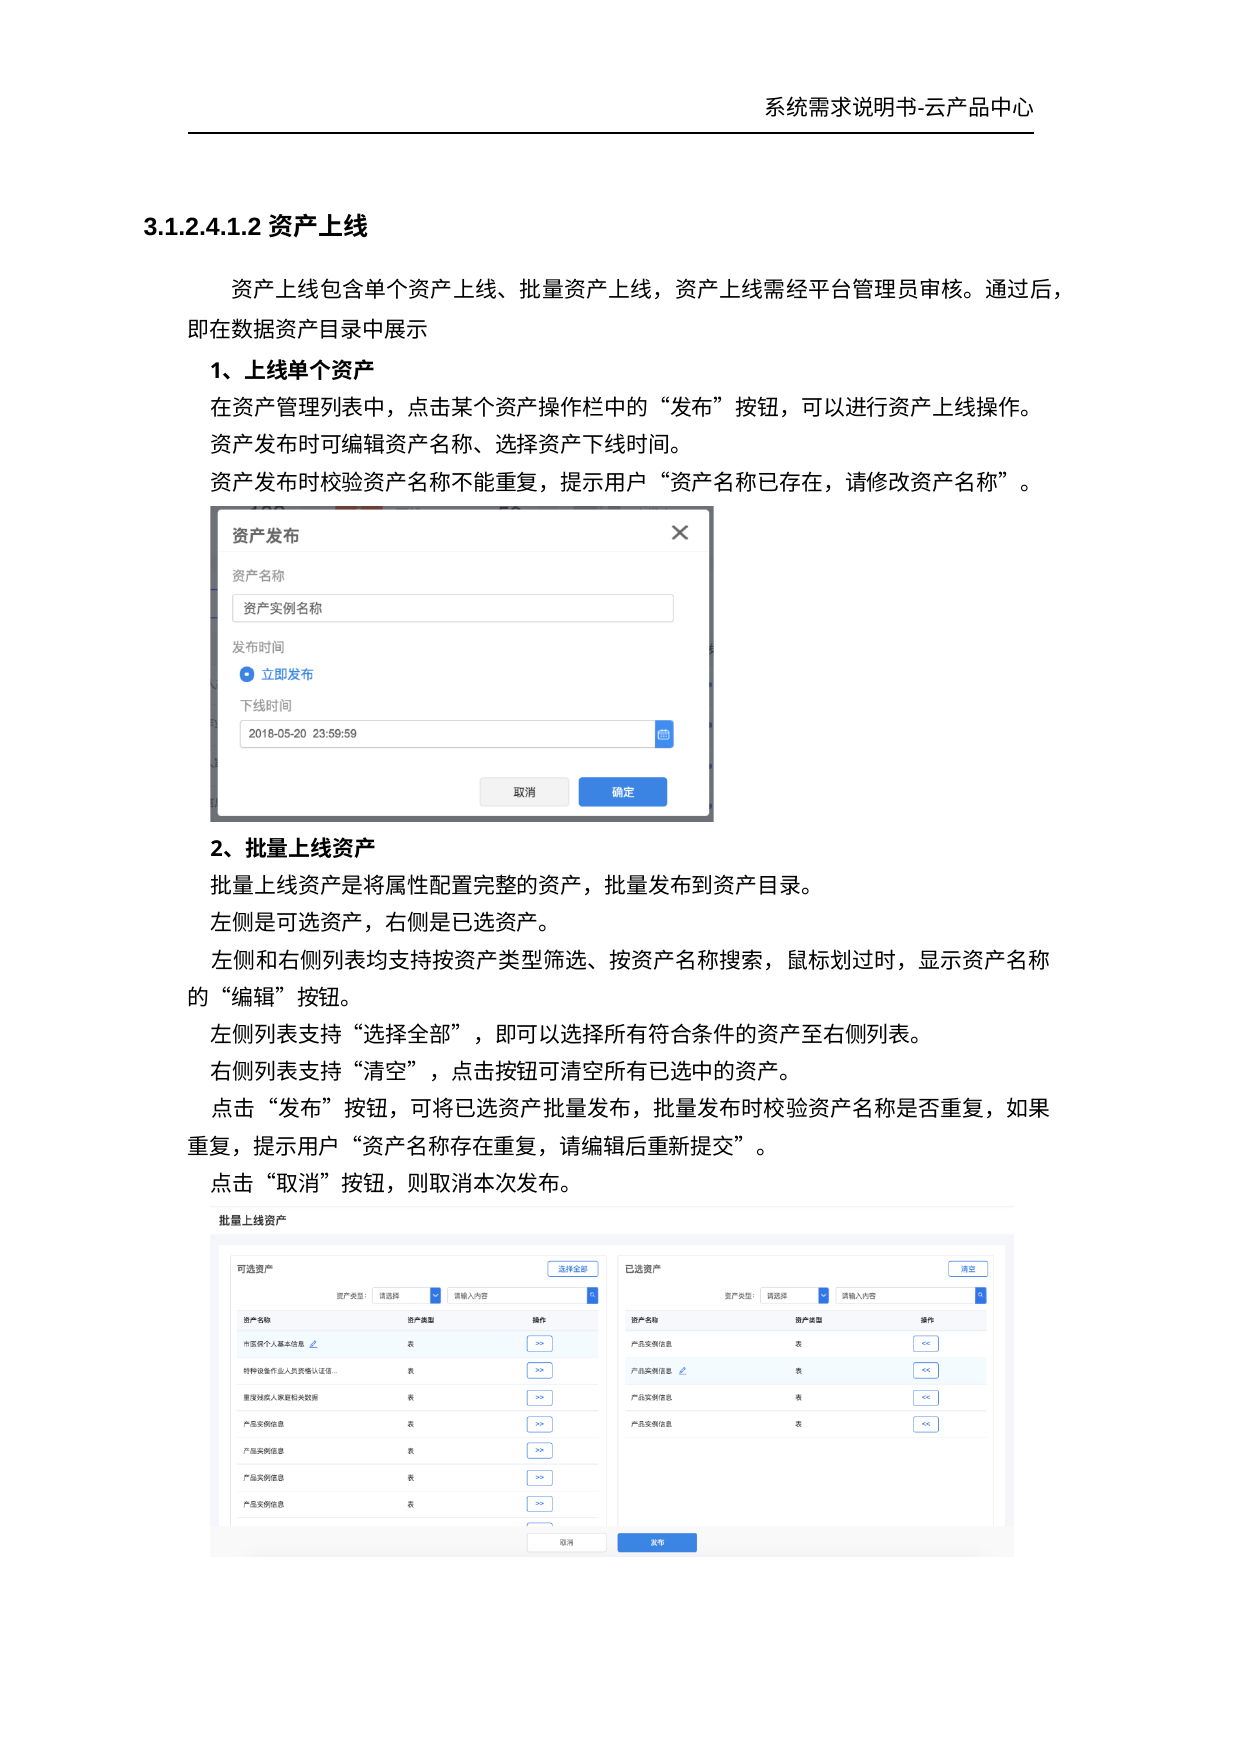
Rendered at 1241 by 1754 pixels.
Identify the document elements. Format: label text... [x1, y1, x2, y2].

text 左侧和右侧列表均支持按资产类型筛选、按资产名称搜索，鼠标划过时，显示资产名称的“编辑”按钮。 [187, 942, 1053, 1012]
picture [210, 1206, 1014, 1557]
text 点击“发布”按钮，可将已选资产批量发布，批量发布时校验资产名称是否重复，如果重复，提示用户“资产名称存在重复，请编辑后重新提交”。 [187, 1091, 1053, 1161]
text 资产发布时校验资产名称不能重复，提示用户“资产名称已存在，请修改资产名称”。 [187, 464, 1053, 497]
text 左侧是可选资产，右侧是已选资产。 [187, 905, 1053, 937]
text 2、批量上线资产 [187, 831, 1053, 863]
picture [210, 506, 714, 822]
text 点击“取消”按钮，则取消本次发布。 [187, 1166, 1053, 1198]
text 批量上线资产是将属性配置完整的资产，批量发布到资产目录。 [187, 868, 1053, 900]
text 左侧列表支持“选择全部”，即可以选择所有符合条件的资产至右侧列表。 [187, 1017, 1053, 1049]
text 资产上线包含单个资产上线、批量资产上线，资产上线需经平台管理员审核。通过后，即在数据资产目录中展示 [187, 271, 1053, 344]
subtitle 资产上线 [143, 192, 1053, 257]
text 右侧列表支持“清空”，点击按钮可清空所有已选中的资产。 [187, 1054, 1053, 1086]
text 1、上线单个资产 [187, 352, 1053, 385]
text 资产发布时可编辑资产名称、选择资产下线时间。 [187, 427, 1053, 459]
text 在资产管理列表中，点击某个资产操作栏中的“发布”按钮，可以进行资产上线操作。 [187, 390, 1053, 422]
